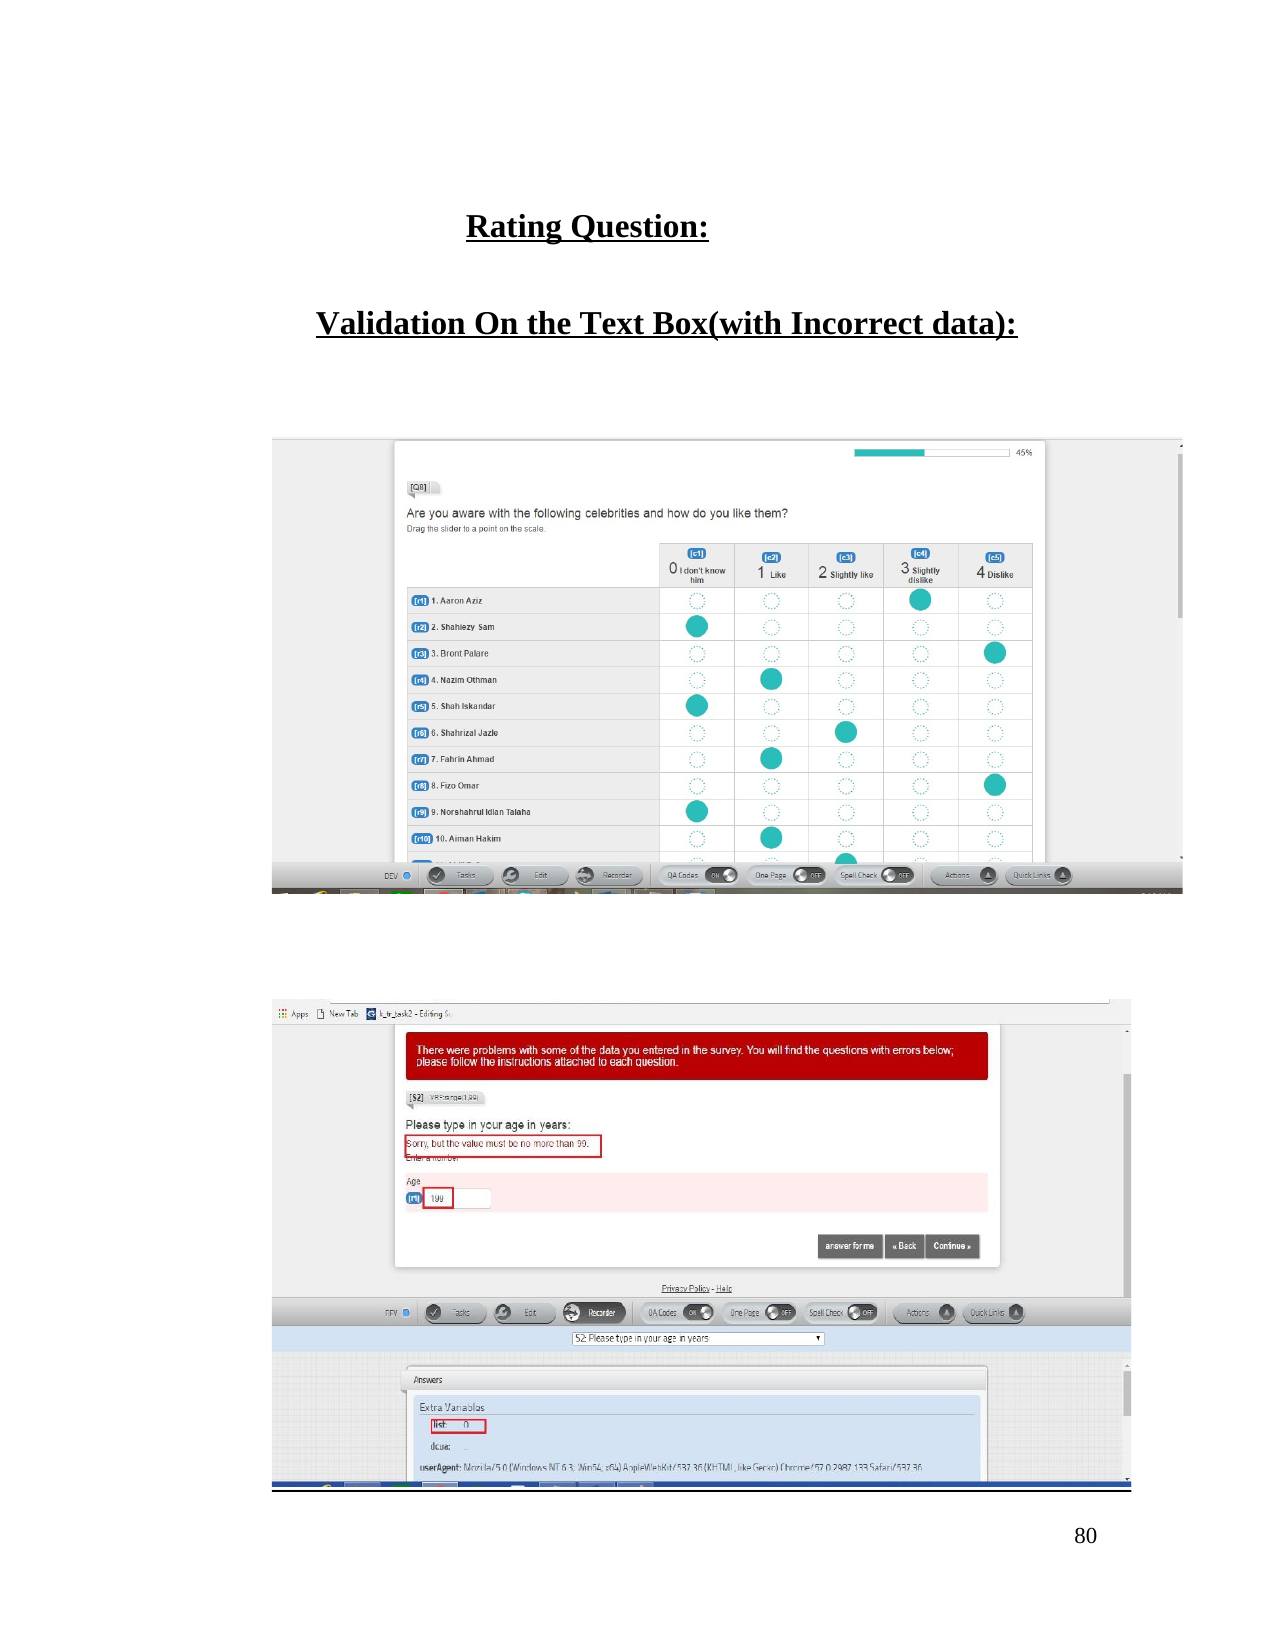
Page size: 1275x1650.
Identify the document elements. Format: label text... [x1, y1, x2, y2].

text Validation On the Text Box(with Incorrect data): [216, 303, 1097, 341]
picture [271, 999, 1132, 1492]
text Rating Question: [216, 207, 1097, 245]
picture [271, 437, 1183, 894]
